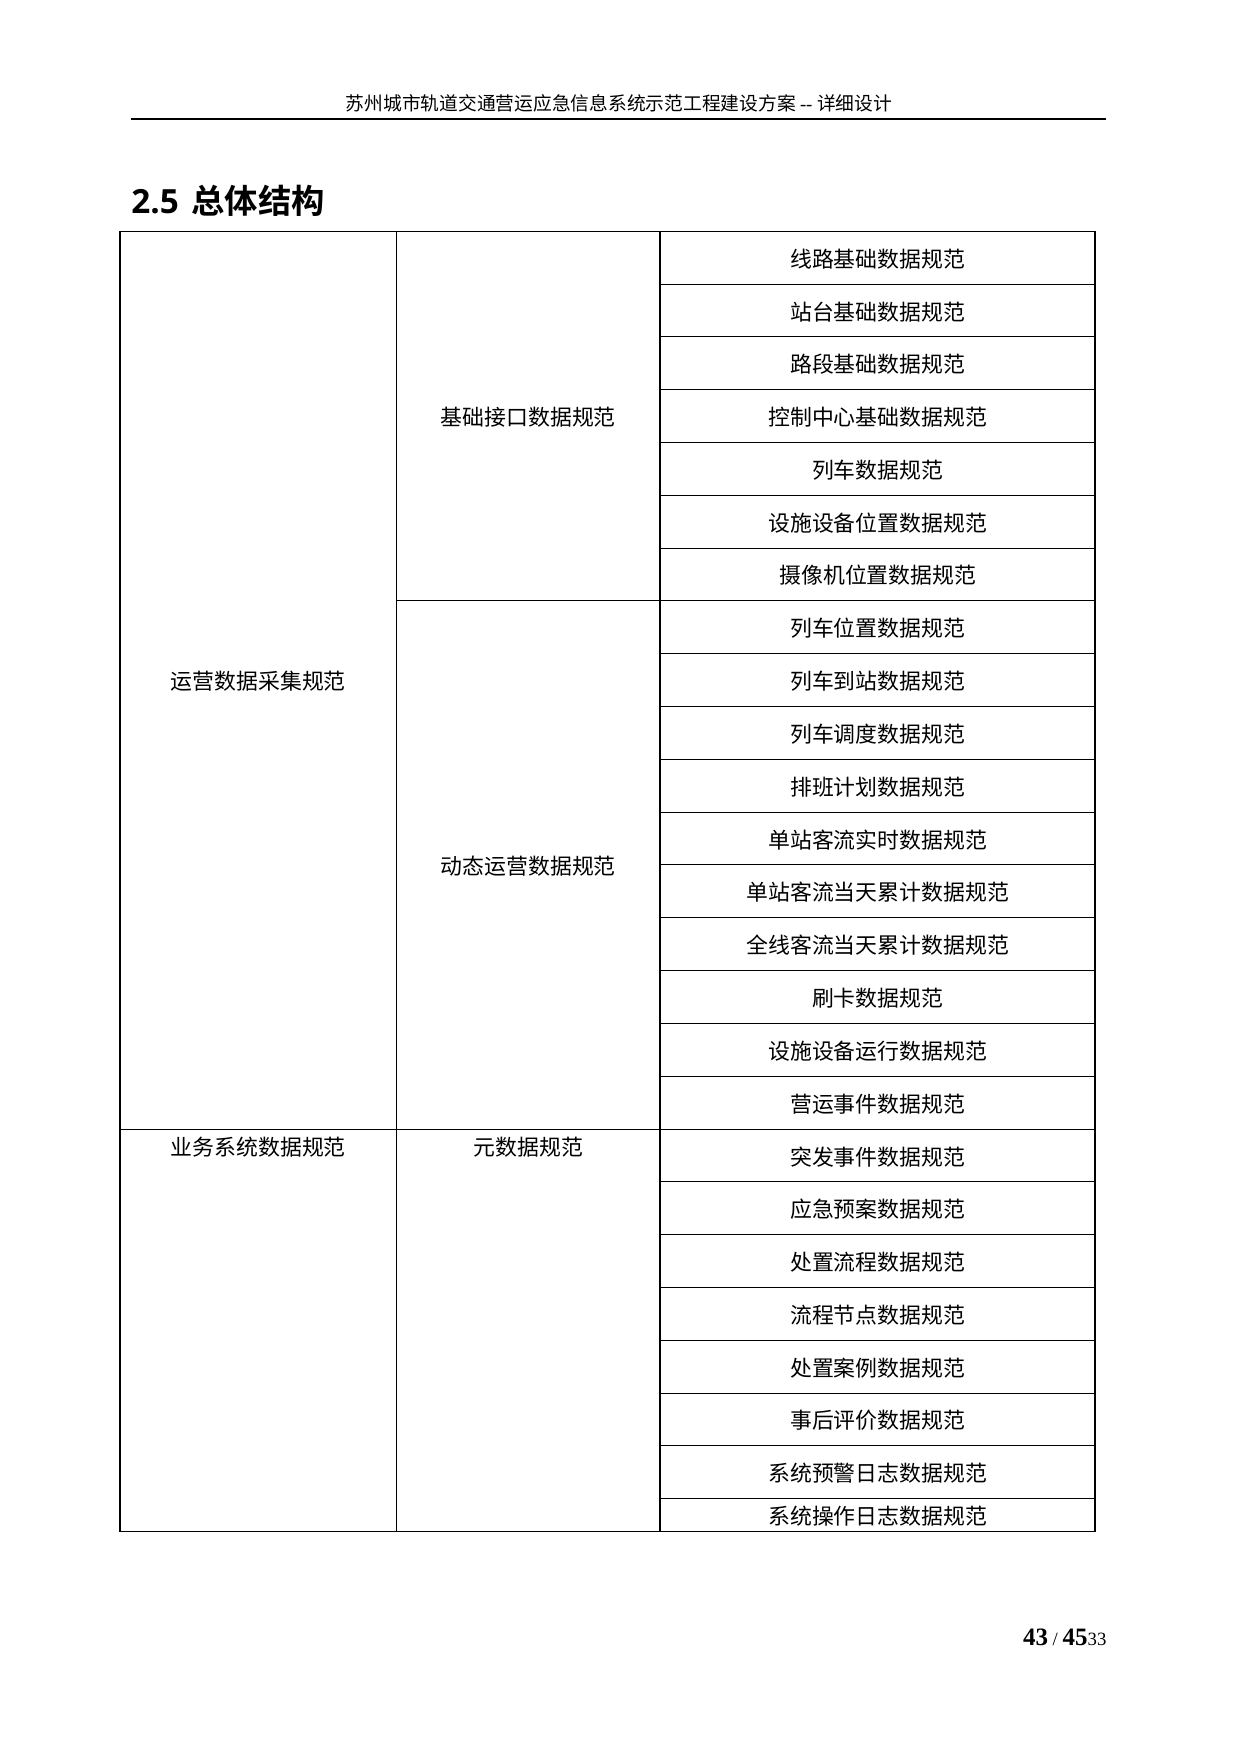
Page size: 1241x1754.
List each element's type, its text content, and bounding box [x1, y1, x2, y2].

table_cell 设施设备运行数据规范 [661, 1024, 1094, 1076]
table_cell 刷卡数据规范 [661, 971, 1094, 1023]
table_cell 排班计划数据规范 [661, 760, 1094, 812]
table_header 运营数据采集规范 [121, 232, 396, 1128]
table_cell 处置案例数据规范 [661, 1341, 1094, 1392]
table_cell 站台基础数据规范 [661, 285, 1094, 336]
table_cell 系统操作日志数据规范 [661, 1499, 1094, 1531]
table_cell 列车数据规范 [661, 443, 1094, 495]
table_cell 应急预案数据规范 [661, 1182, 1094, 1234]
table_cell 动态运营数据规范 [397, 601, 659, 1128]
table_cell 设施设备位置数据规范 [661, 496, 1094, 547]
table_cell 列车调度数据规范 [661, 707, 1094, 759]
table_cell 路段基础数据规范 [661, 337, 1094, 389]
table_cell 事后评价数据规范 [661, 1394, 1094, 1445]
table_cell 业务系统数据规范 [121, 1130, 396, 1531]
table_cell 元数据规范 [397, 1130, 659, 1531]
table_header 线路基础数据规范 [661, 232, 1094, 283]
table_cell 控制中心基础数据规范 [661, 390, 1094, 442]
table_cell 摄像机位置数据规范 [661, 549, 1094, 600]
table_cell 流程节点数据规范 [661, 1288, 1094, 1340]
table_cell 全线客流当天累计数据规范 [661, 918, 1094, 970]
table_cell 列车位置数据规范 [661, 601, 1094, 653]
subtitle 总体结构 [131, 175, 1106, 223]
table_cell 处置流程数据规范 [661, 1235, 1094, 1287]
table_cell 列车到站数据规范 [661, 654, 1094, 706]
table_cell 营运事件数据规范 [661, 1077, 1094, 1128]
table_cell 系统预警日志数据规范 [661, 1446, 1094, 1498]
table_cell 单站客流当天累计数据规范 [661, 865, 1094, 917]
table_cell 突发事件数据规范 [661, 1130, 1094, 1181]
table_cell 单站客流实时数据规范 [661, 813, 1094, 864]
table_header 基础接口数据规范 [397, 232, 659, 600]
